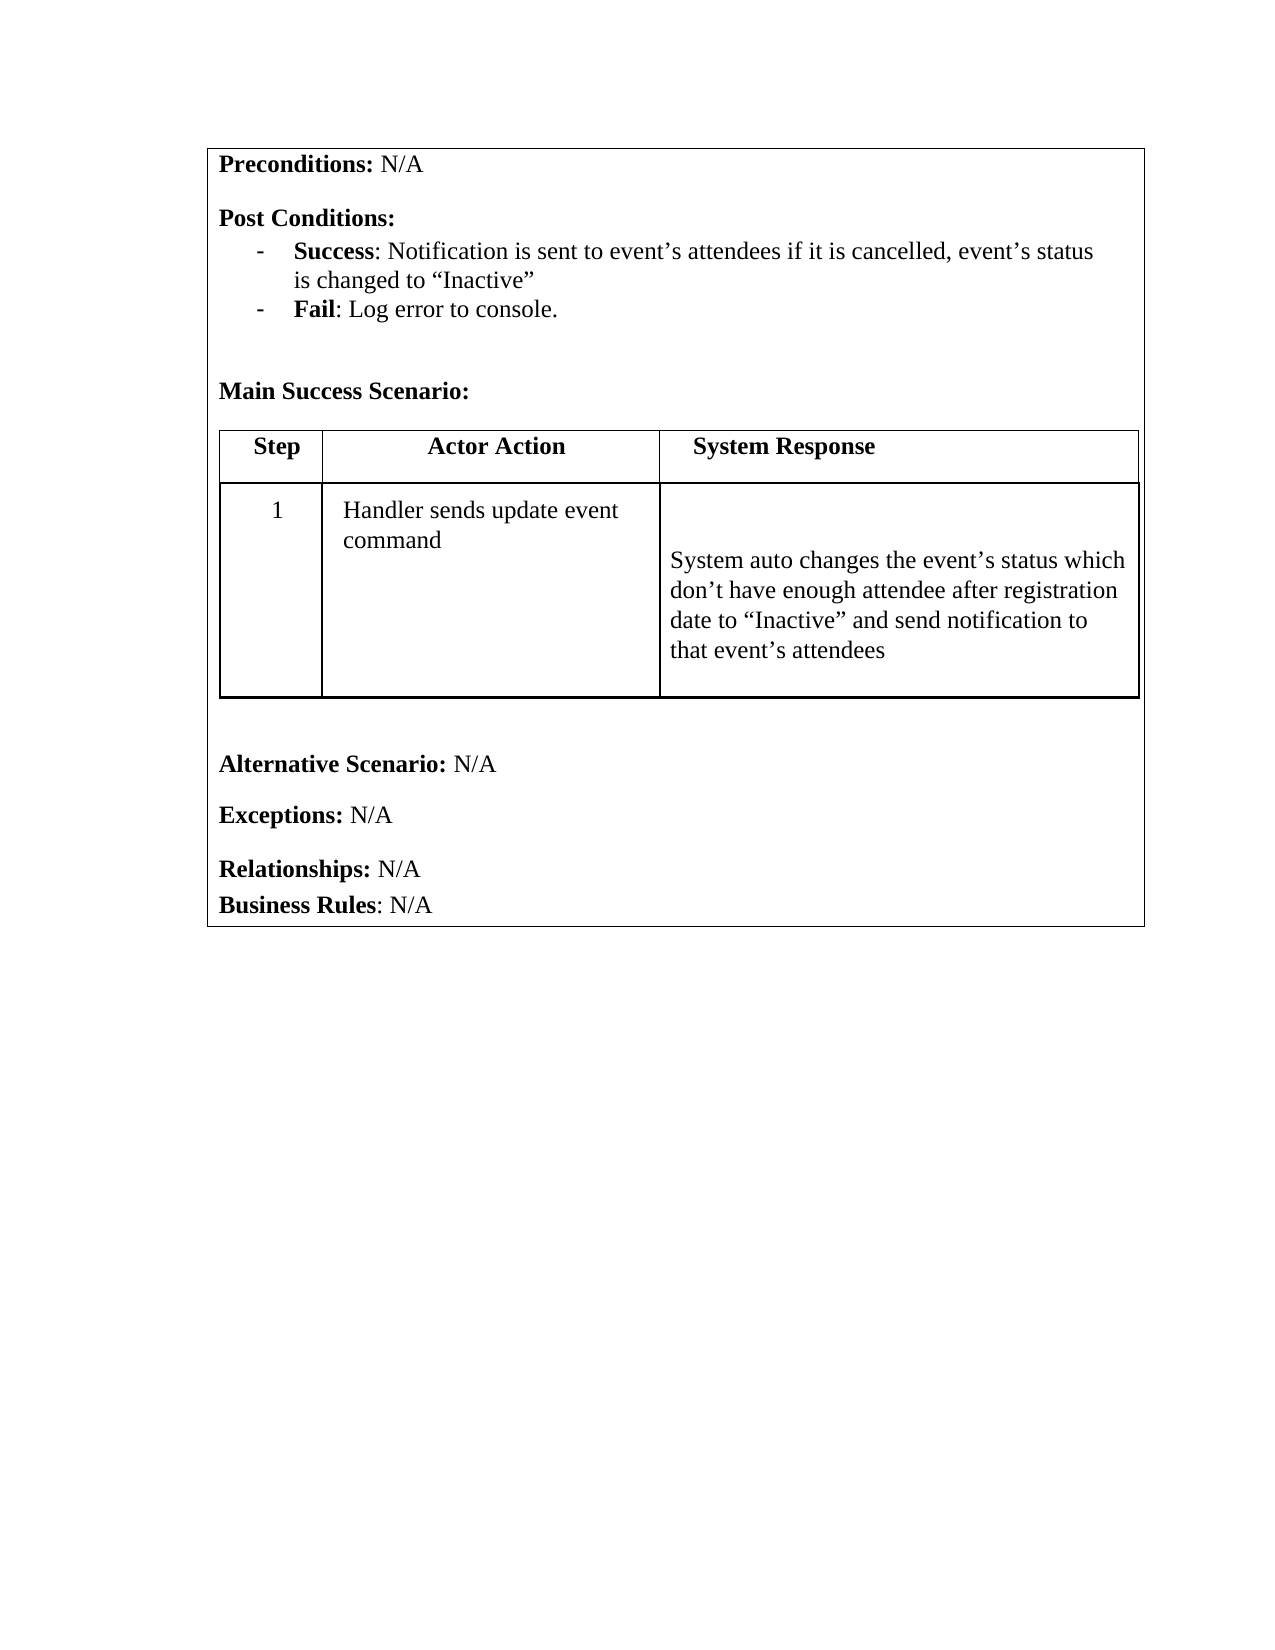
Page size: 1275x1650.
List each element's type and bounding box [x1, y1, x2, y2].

table_cell [208, 149, 1144, 926]
